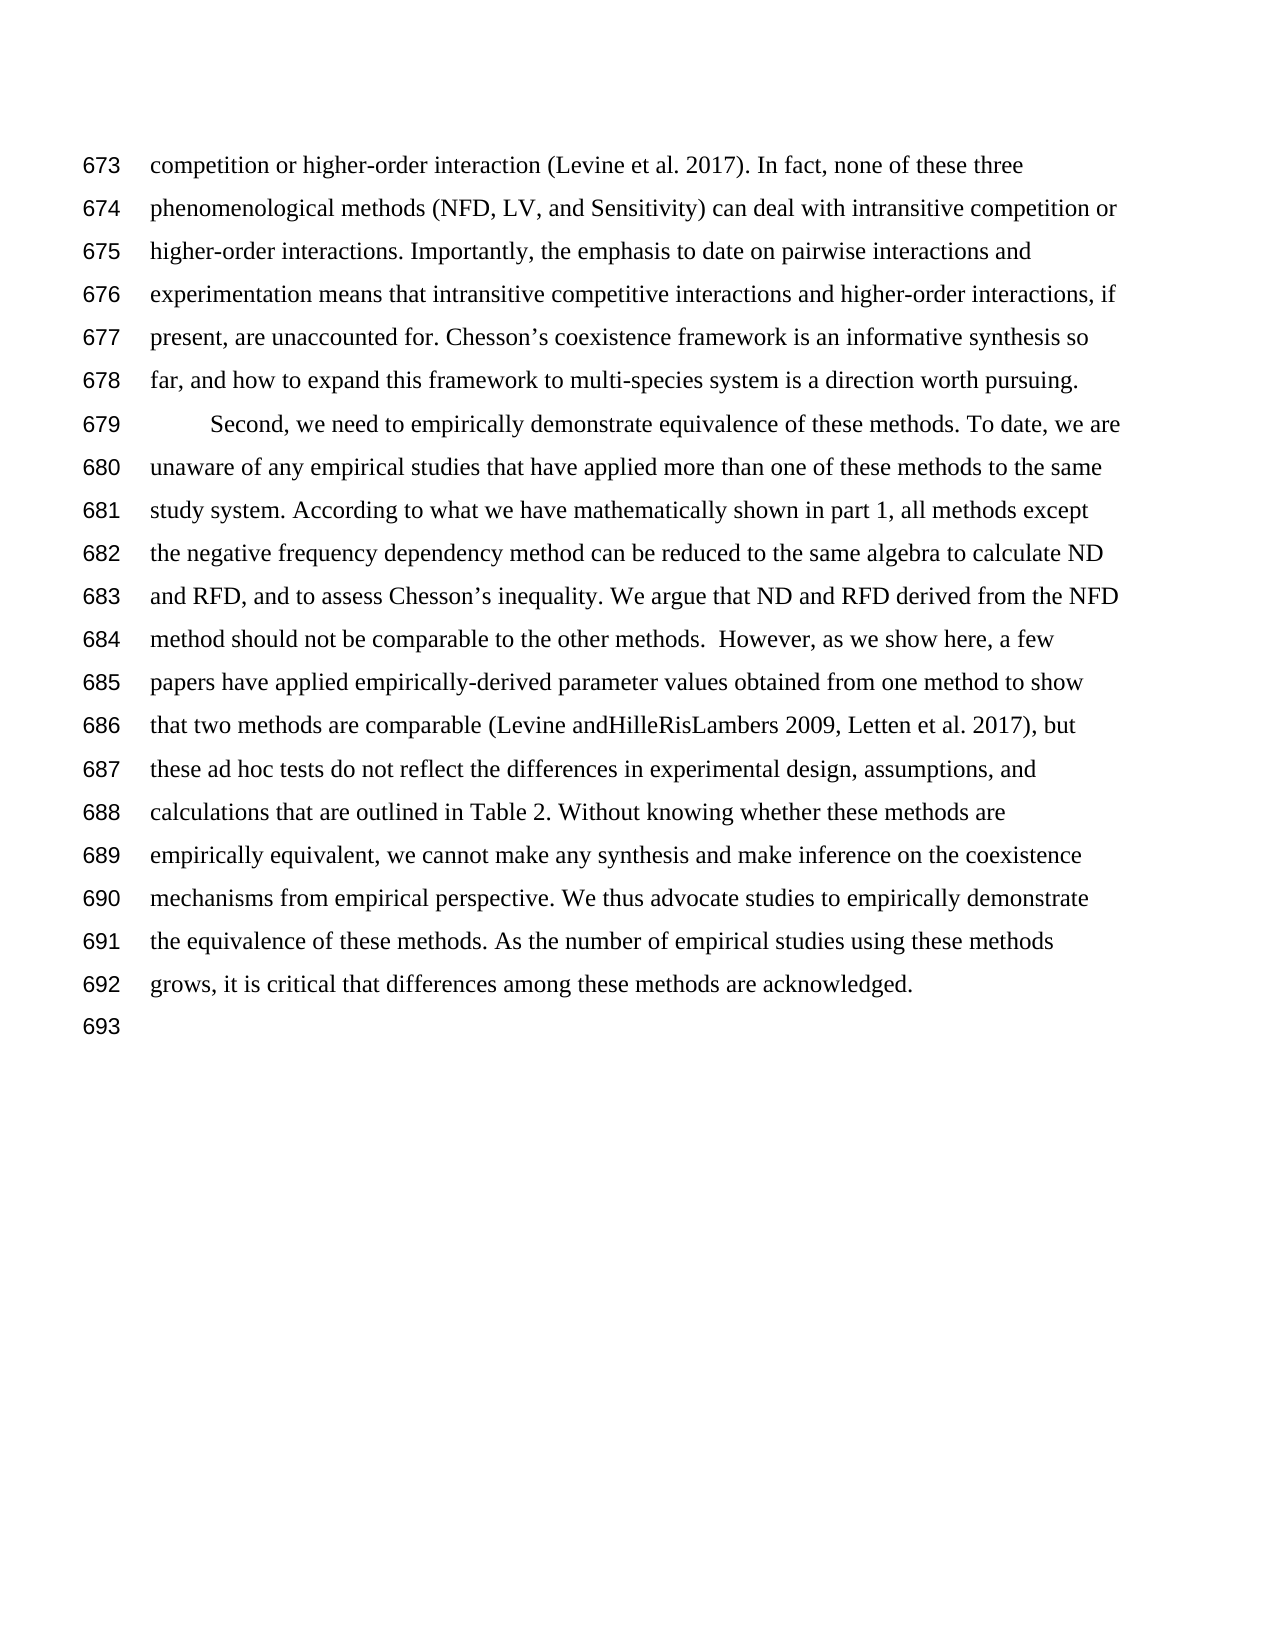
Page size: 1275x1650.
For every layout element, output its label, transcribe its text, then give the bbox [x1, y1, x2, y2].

text Second, we need to empirically demonstrate equivalence of these methods. To date, we are unaware of any empirical studies that have applied more than one of these methods to the same study system. According to what we have mathematically shown in part 1, all methods except the negative frequency dependency method can be reduced to the same algebra to calculate ND and RFD, and to assess Chesson’s inequality. We argue that ND and RFD derived from the NFD method should not be comparable to the other methods. However, as we show here, a few papers have applied empirically-derived parameter values obtained from one method to show that two methods are comparable (Levine andHilleRisLambers 2009, Letten et al. 2017), but these ad hoc tests do not reflect the differences in experimental design, assumptions, and calculations that are outlined in Table 2. Without knowing whether these methods are empirically equivalent, we cannot make any synthesis and make inference on the coexistence mechanisms from empirical perspective. We thus advocate studies to empirically demonstrate the equivalence of these methods. As the number of empirical studies using these methods grows, it is critical that differences among these methods are acknowledged. [150, 409, 1125, 998]
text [150, 150, 1125, 394]
